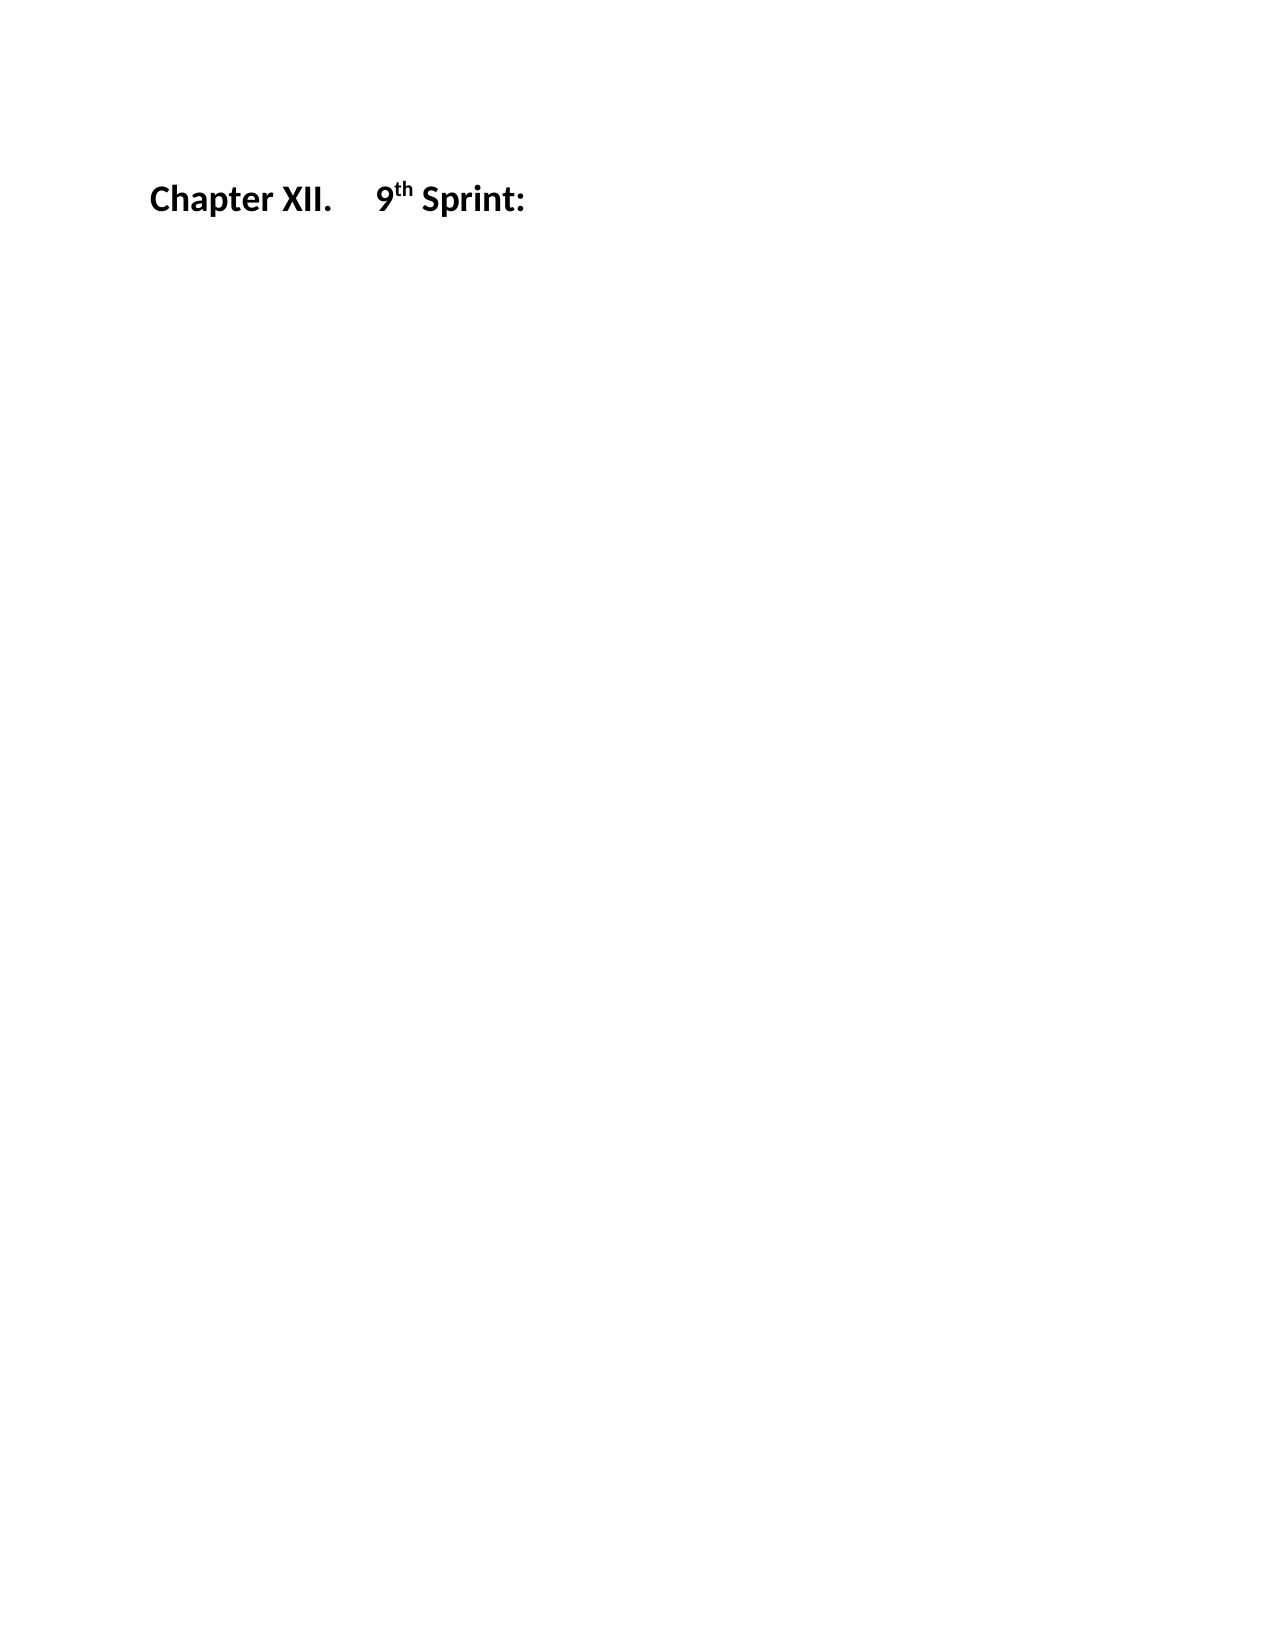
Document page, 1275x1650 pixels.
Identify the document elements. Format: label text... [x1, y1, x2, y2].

text 9th Sprint: [150, 175, 1125, 221]
